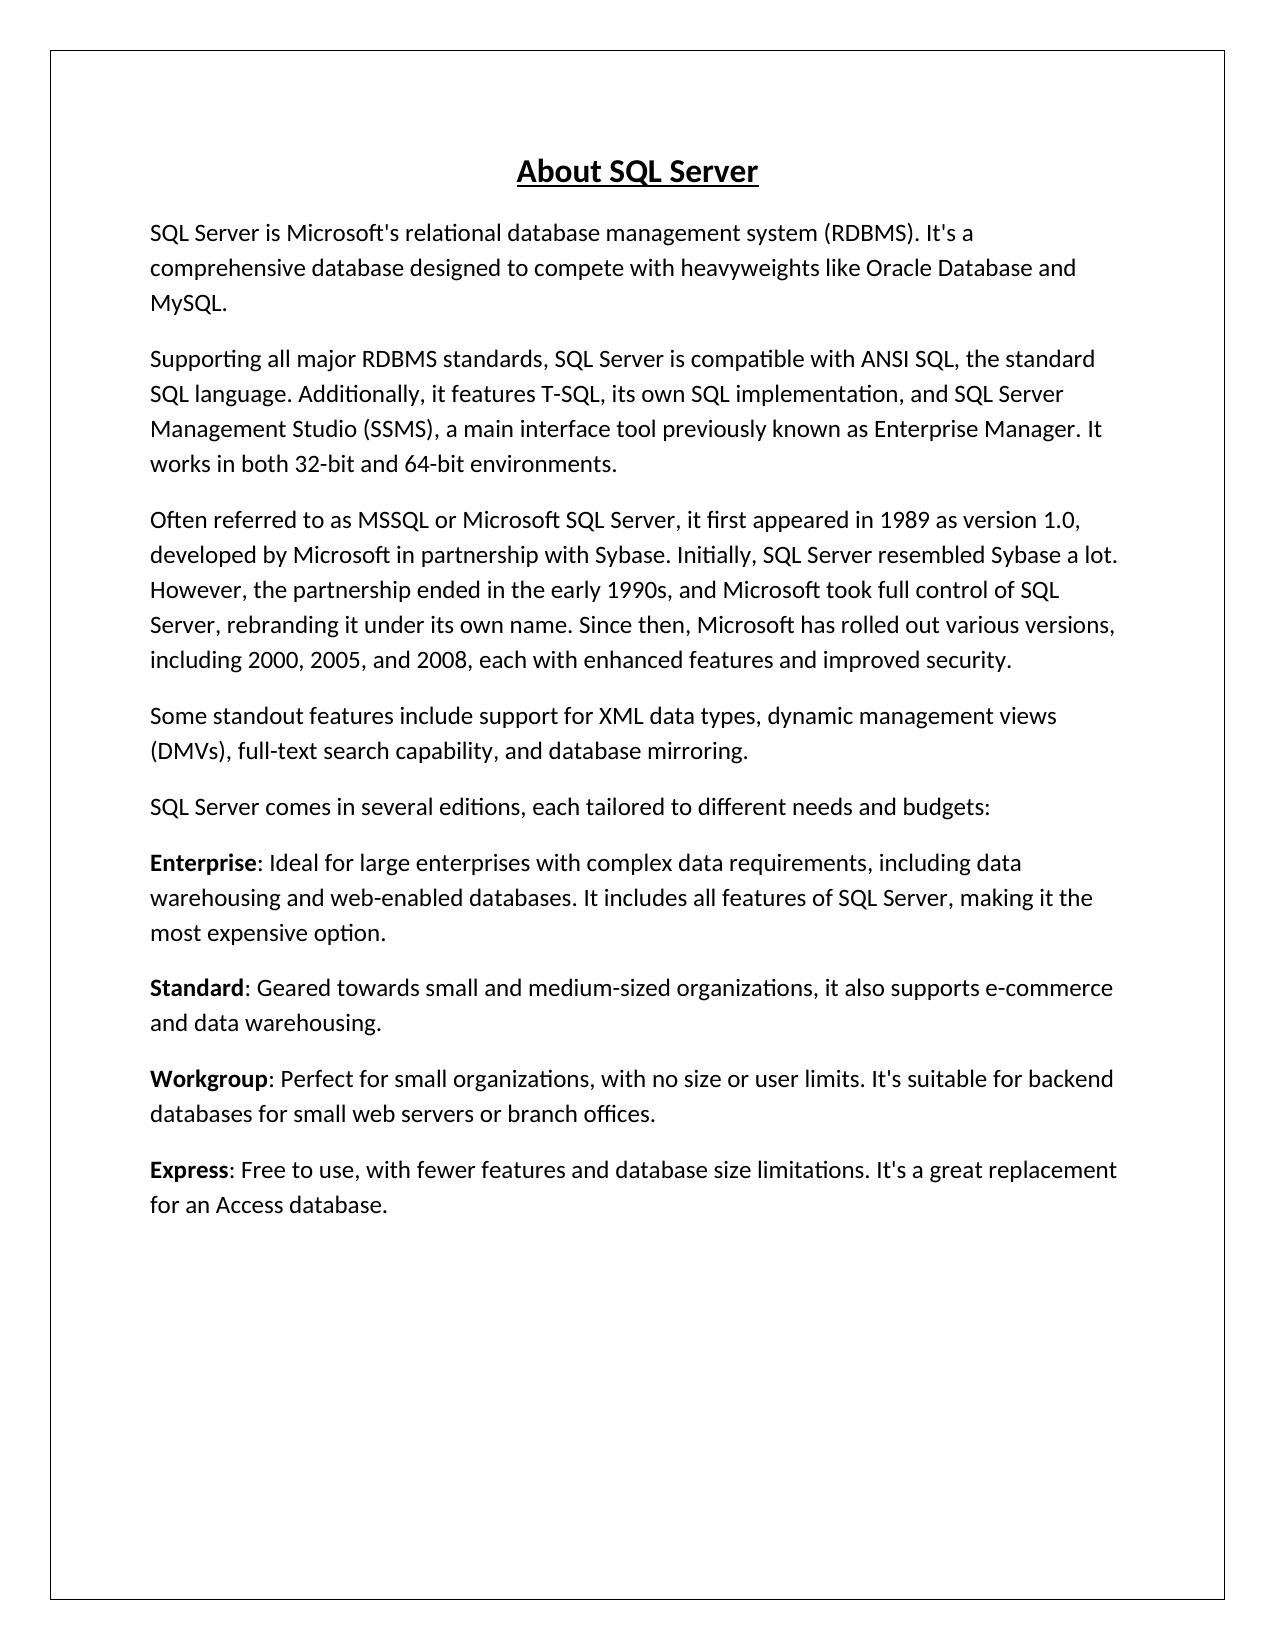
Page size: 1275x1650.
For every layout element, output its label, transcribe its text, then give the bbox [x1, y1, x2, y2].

text Some standout features include support for XML data types, dynamic management views (DMVs), full-text search capability, and database mirroring. [150, 700, 1125, 766]
text Supporting all major RDBMS standards, SQL Server is compatible with ANSI SQL, the standard SQL language. Additionally, it features T-SQL, its own SQL implementation, and SQL Server Management Studio (SSMS), a main interface tool previously known as Enterprise Manager. It works in both 32-bit and 64-bit environments. [150, 343, 1125, 479]
text SQL Server is Microsoft's relational database management system (RDBMS). It's a comprehensive database designed to compete with heavyweights like Oracle Database and MySQL. [150, 218, 1125, 318]
text Enterprise: Ideal for large enterprises with complex data requirements, including data warehousing and web-enabled databases. It includes all features of SQL Server, making it the most expensive option. [150, 847, 1125, 947]
text Often referred to as MSSQL or Microsoft SQL Server, it first appeared in 1989 as version 1.0, developed by Microsoft in partnership with Sybase. Initially, SQL Server resembled Sybase a lot. However, the partnership ended in the early 1990s, and Microsoft took full control of SQL Server, rebranding it under its own name. Since then, Microsoft has rolled out various versions, including 2000, 2005, and 2008, each with enhanced features and improved security. [150, 504, 1125, 675]
text SQL Server comes in several editions, each tailored to different needs and budgets: [150, 791, 1125, 821]
text Workgroup: Perfect for small organizations, with no size or user limits. It's suitable for backend databases for small web servers or branch offices. [150, 1063, 1125, 1129]
text Express: Free to use, with fewer features and database size limitations. It's a great replacement for an Access database. [150, 1154, 1125, 1220]
text Standard: Geared towards small and medium-sized organizations, it also supports e-commerce and data warehousing. [150, 973, 1125, 1038]
text About SQL Server [150, 150, 1125, 191]
